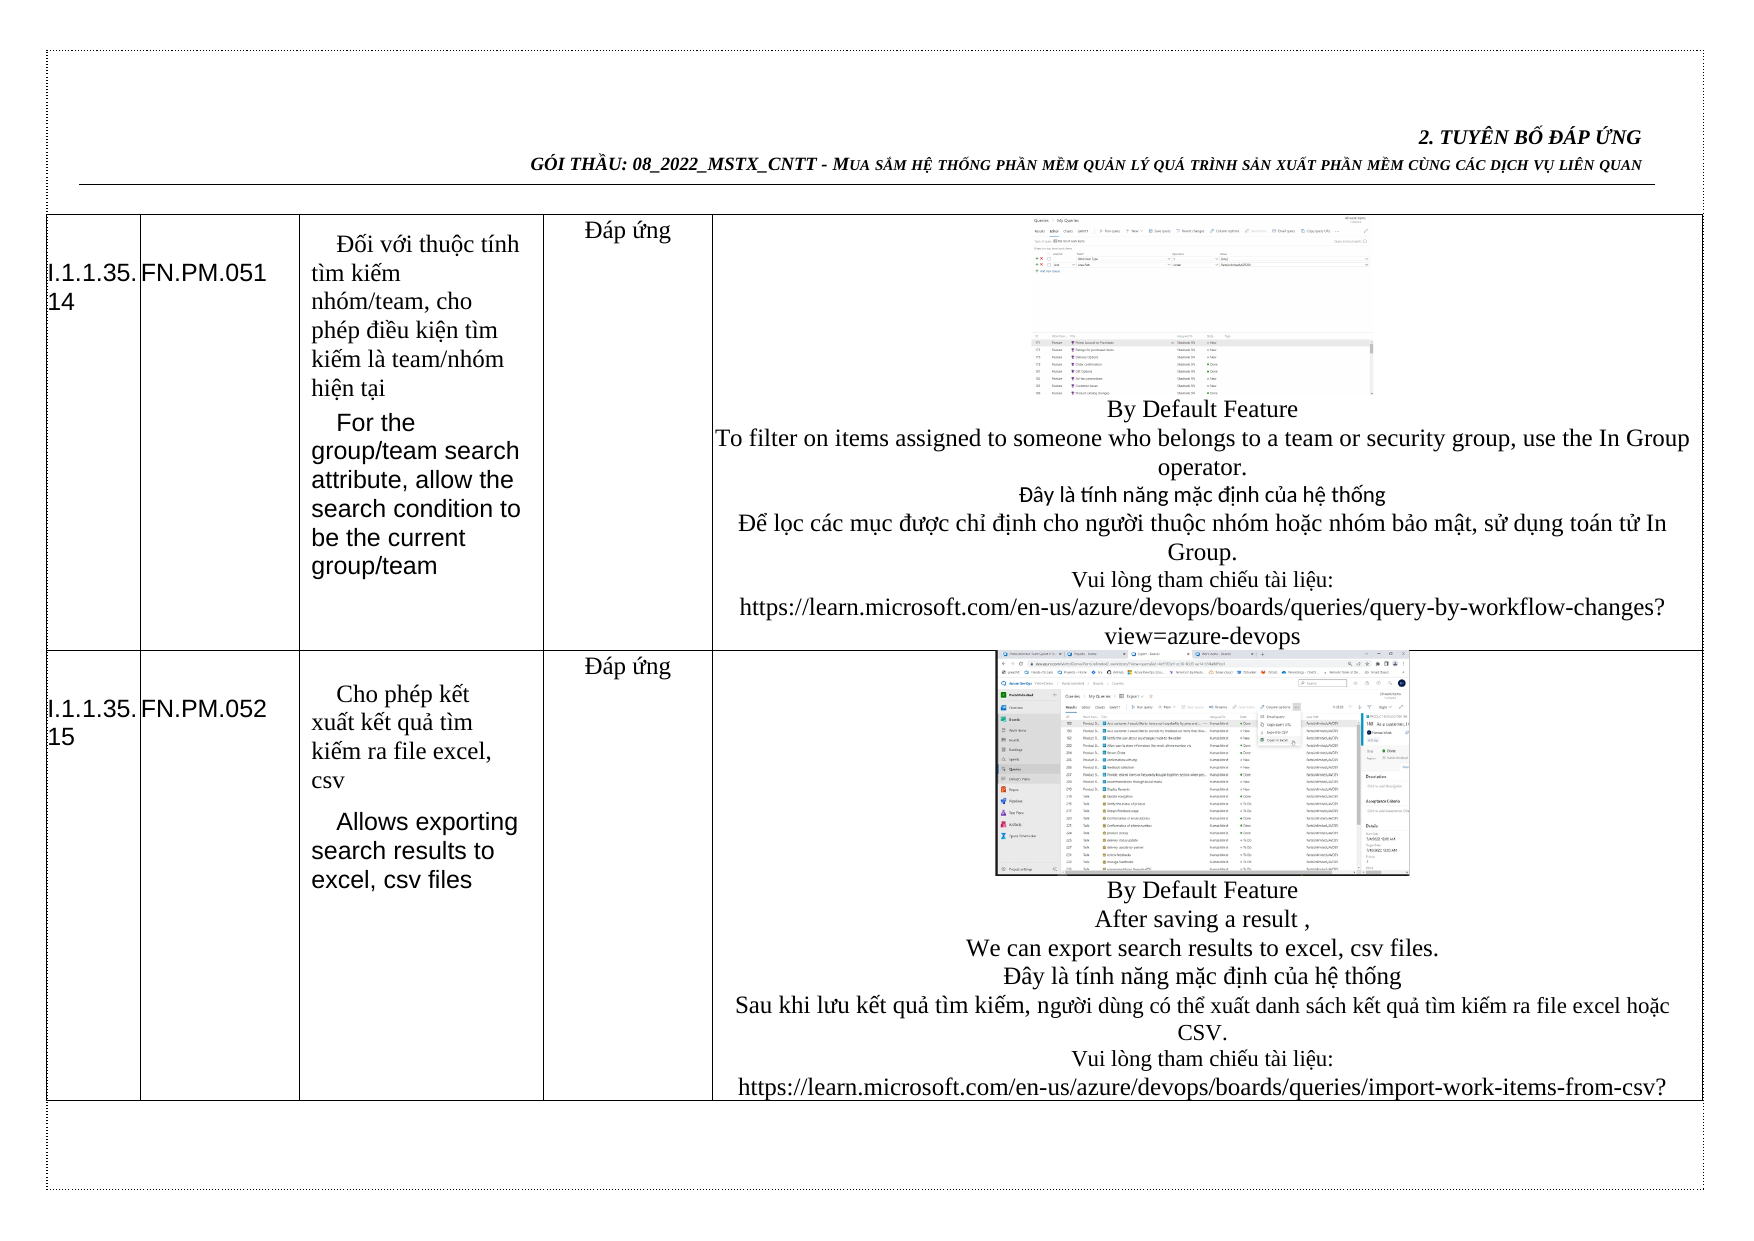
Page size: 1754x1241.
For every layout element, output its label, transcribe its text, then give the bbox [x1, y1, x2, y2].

table_cell I.1.1.35.14 [47, 215, 140, 650]
table_cell Đáp ứng [544, 651, 712, 1100]
table_cell I.1.1.35.15 [47, 651, 140, 1100]
table_cell By Default Feature To filter on items assigned to someone who belongs to a team or security group, use the In Group operator. Đây là tính năng mặc định của hệ thống Để lọc các mục được chỉ định cho người thuộc nhóm hoặc nhóm bảo mật, sử dụng toán tử In Group. Vui lòng tham chiếu tài liệu: https://learn.microsoft.com/en-us/azure/devops/boards/queries/query-by-workflow-changes?view=azure-devops [713, 215, 1702, 650]
table_cell FN.PM.051 [141, 215, 299, 650]
table_cell FN.PM.052 [141, 651, 299, 1100]
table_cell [713, 651, 1702, 1100]
picture [995, 650, 1410, 876]
picture [1031, 215, 1374, 395]
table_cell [300, 651, 543, 1100]
table_cell Đối với thuộc tính tìm kiếm nhóm/team, cho phép điều kiện tìm kiếm là team/nhóm hiện tại For the group/team search attribute, allow the search condition to be the current group/team [300, 215, 543, 650]
table_cell Đáp ứng [544, 215, 712, 650]
